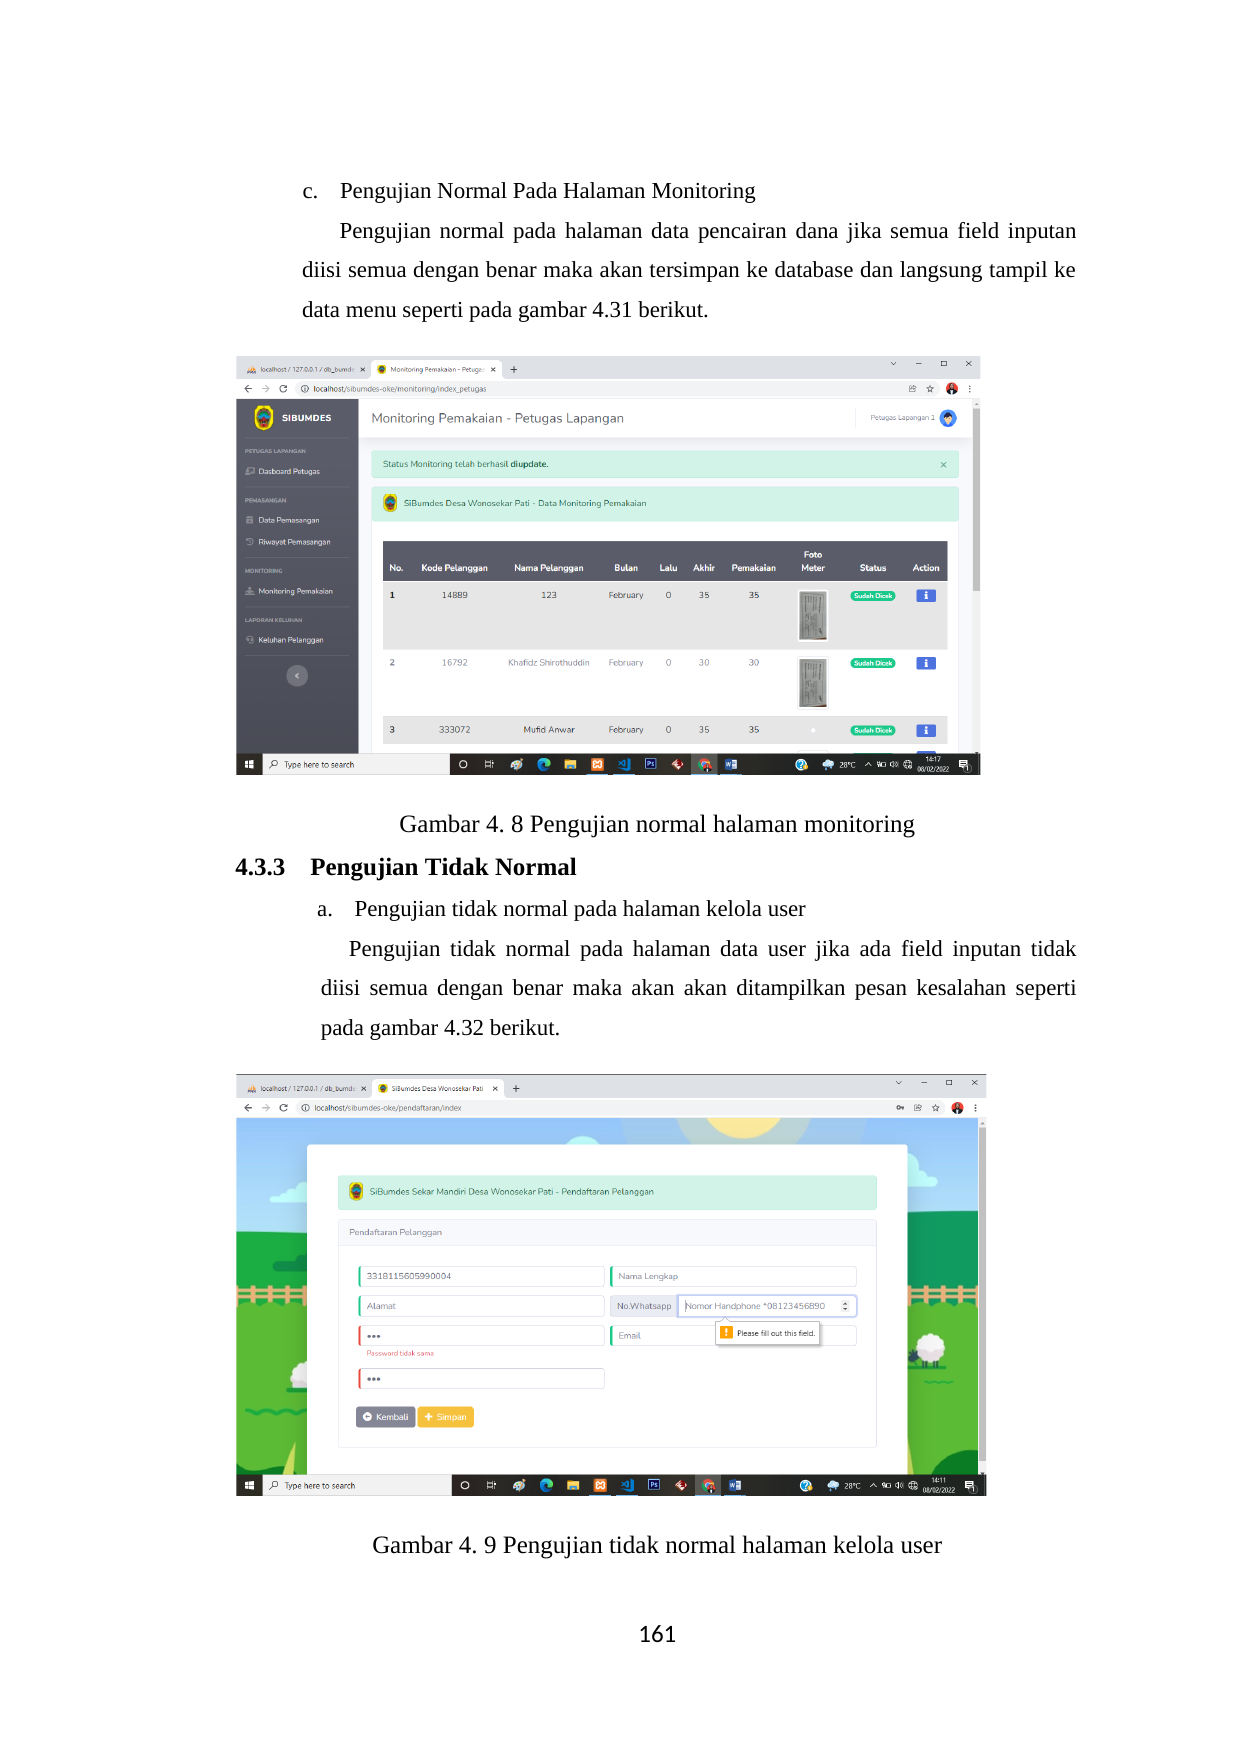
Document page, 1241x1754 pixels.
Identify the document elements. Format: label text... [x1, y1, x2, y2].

list Pengujian normal pada halaman data pencairan dana jika semua field inputan diisi semua dengan benar maka akan tersimpan ke database dan langsung tampil ke data menu seperti pada gambar 4.31 berikut. [302, 217, 1078, 322]
picture [236, 356, 981, 775]
text Gambar 4. 8 Pengujian normal halaman monitoring [236, 809, 1078, 838]
text Gambar 4. 9 Pengujian tidak normal halaman kelola user [236, 1531, 1078, 1559]
subtitle Pengujian Tidak Normal [235, 852, 1078, 881]
list Pengujian tidak normal pada halaman data user jika ada field inputan tidak diisi semua dengan benar maka akan akan ditampilkan pesan kesalahan seperti pada gambar 4.32 berikut. [321, 935, 1078, 1040]
list Pengujian Normal Pada Halaman Monitoring [302, 177, 1078, 203]
list Pengujian tidak normal pada halaman kelola user [317, 895, 1078, 922]
picture [236, 1074, 987, 1496]
